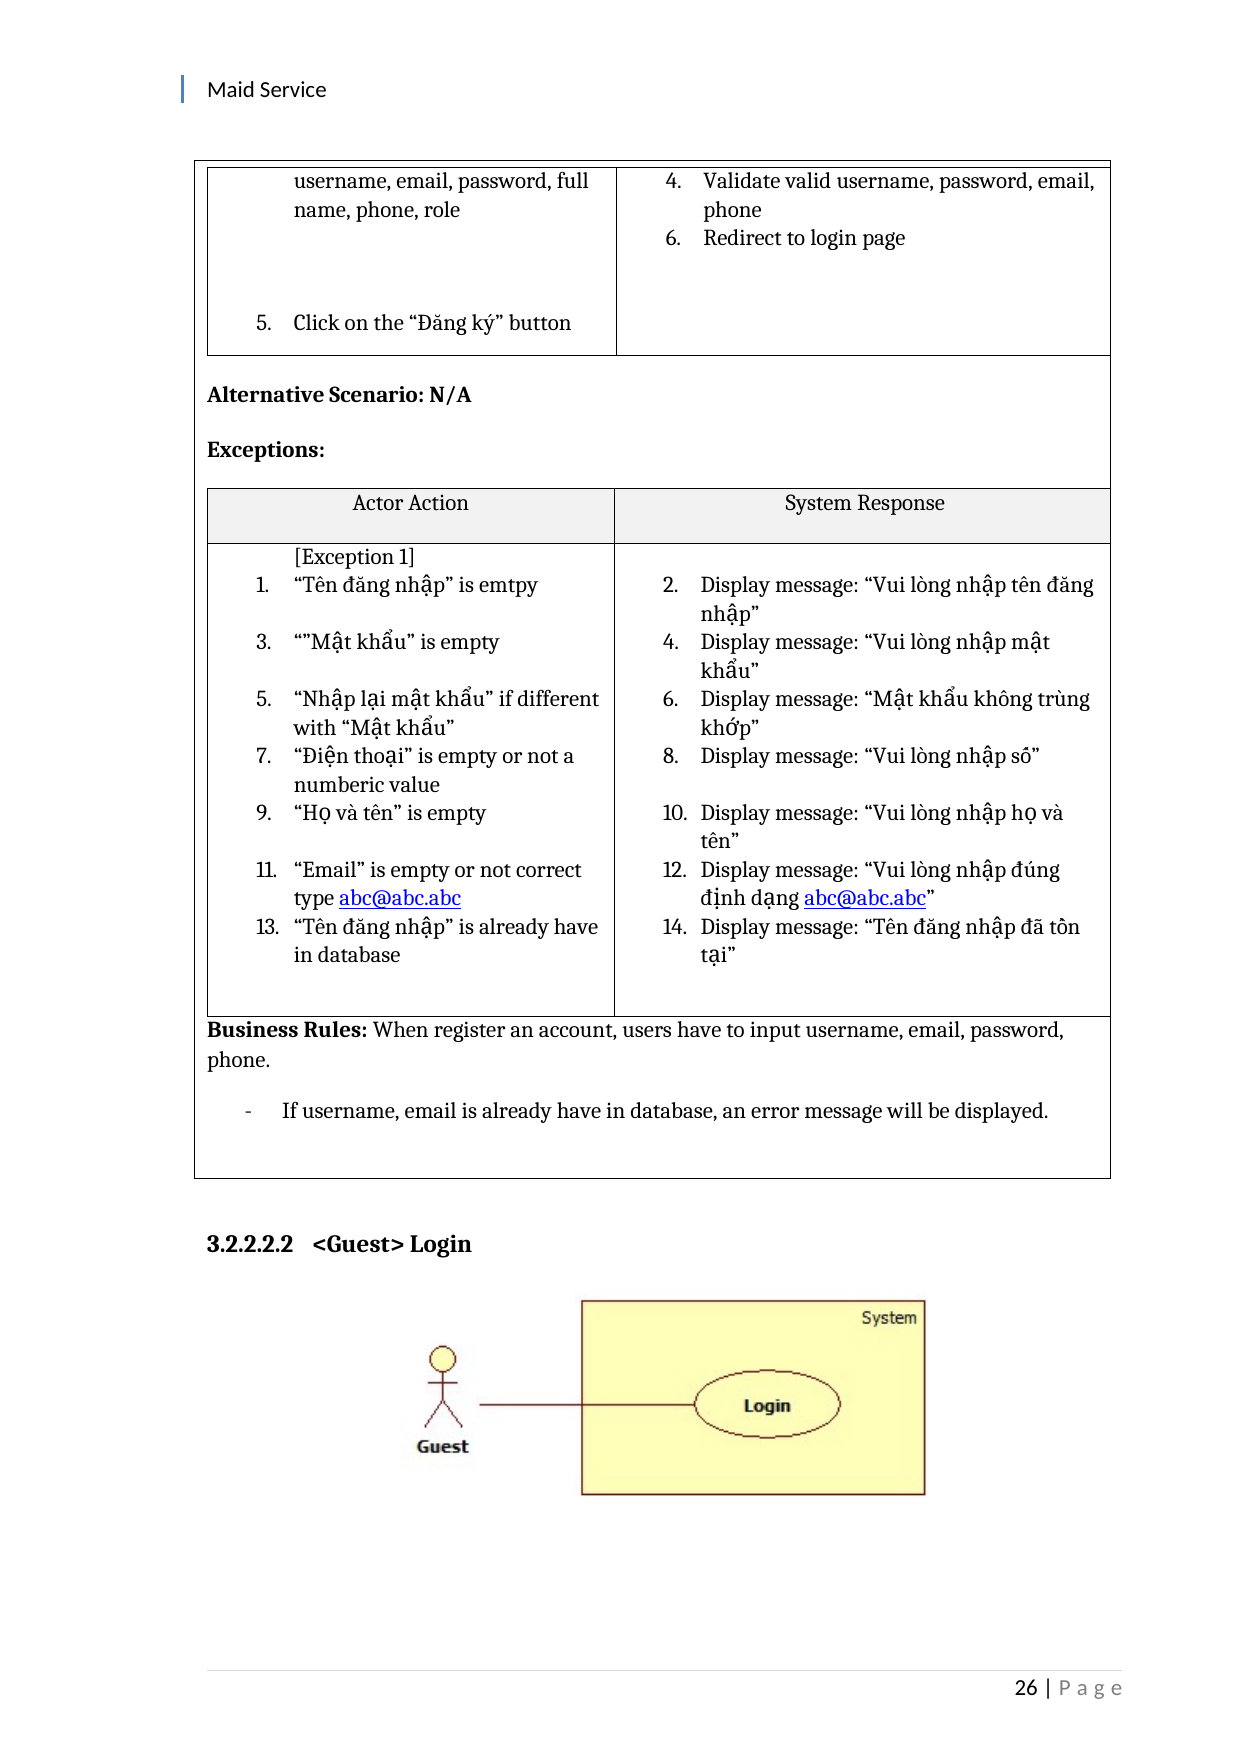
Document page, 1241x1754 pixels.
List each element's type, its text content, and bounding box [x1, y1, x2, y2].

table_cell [195, 161, 1110, 1177]
subtitle <Guest> Login [207, 1229, 1122, 1258]
picture [375, 1270, 957, 1527]
